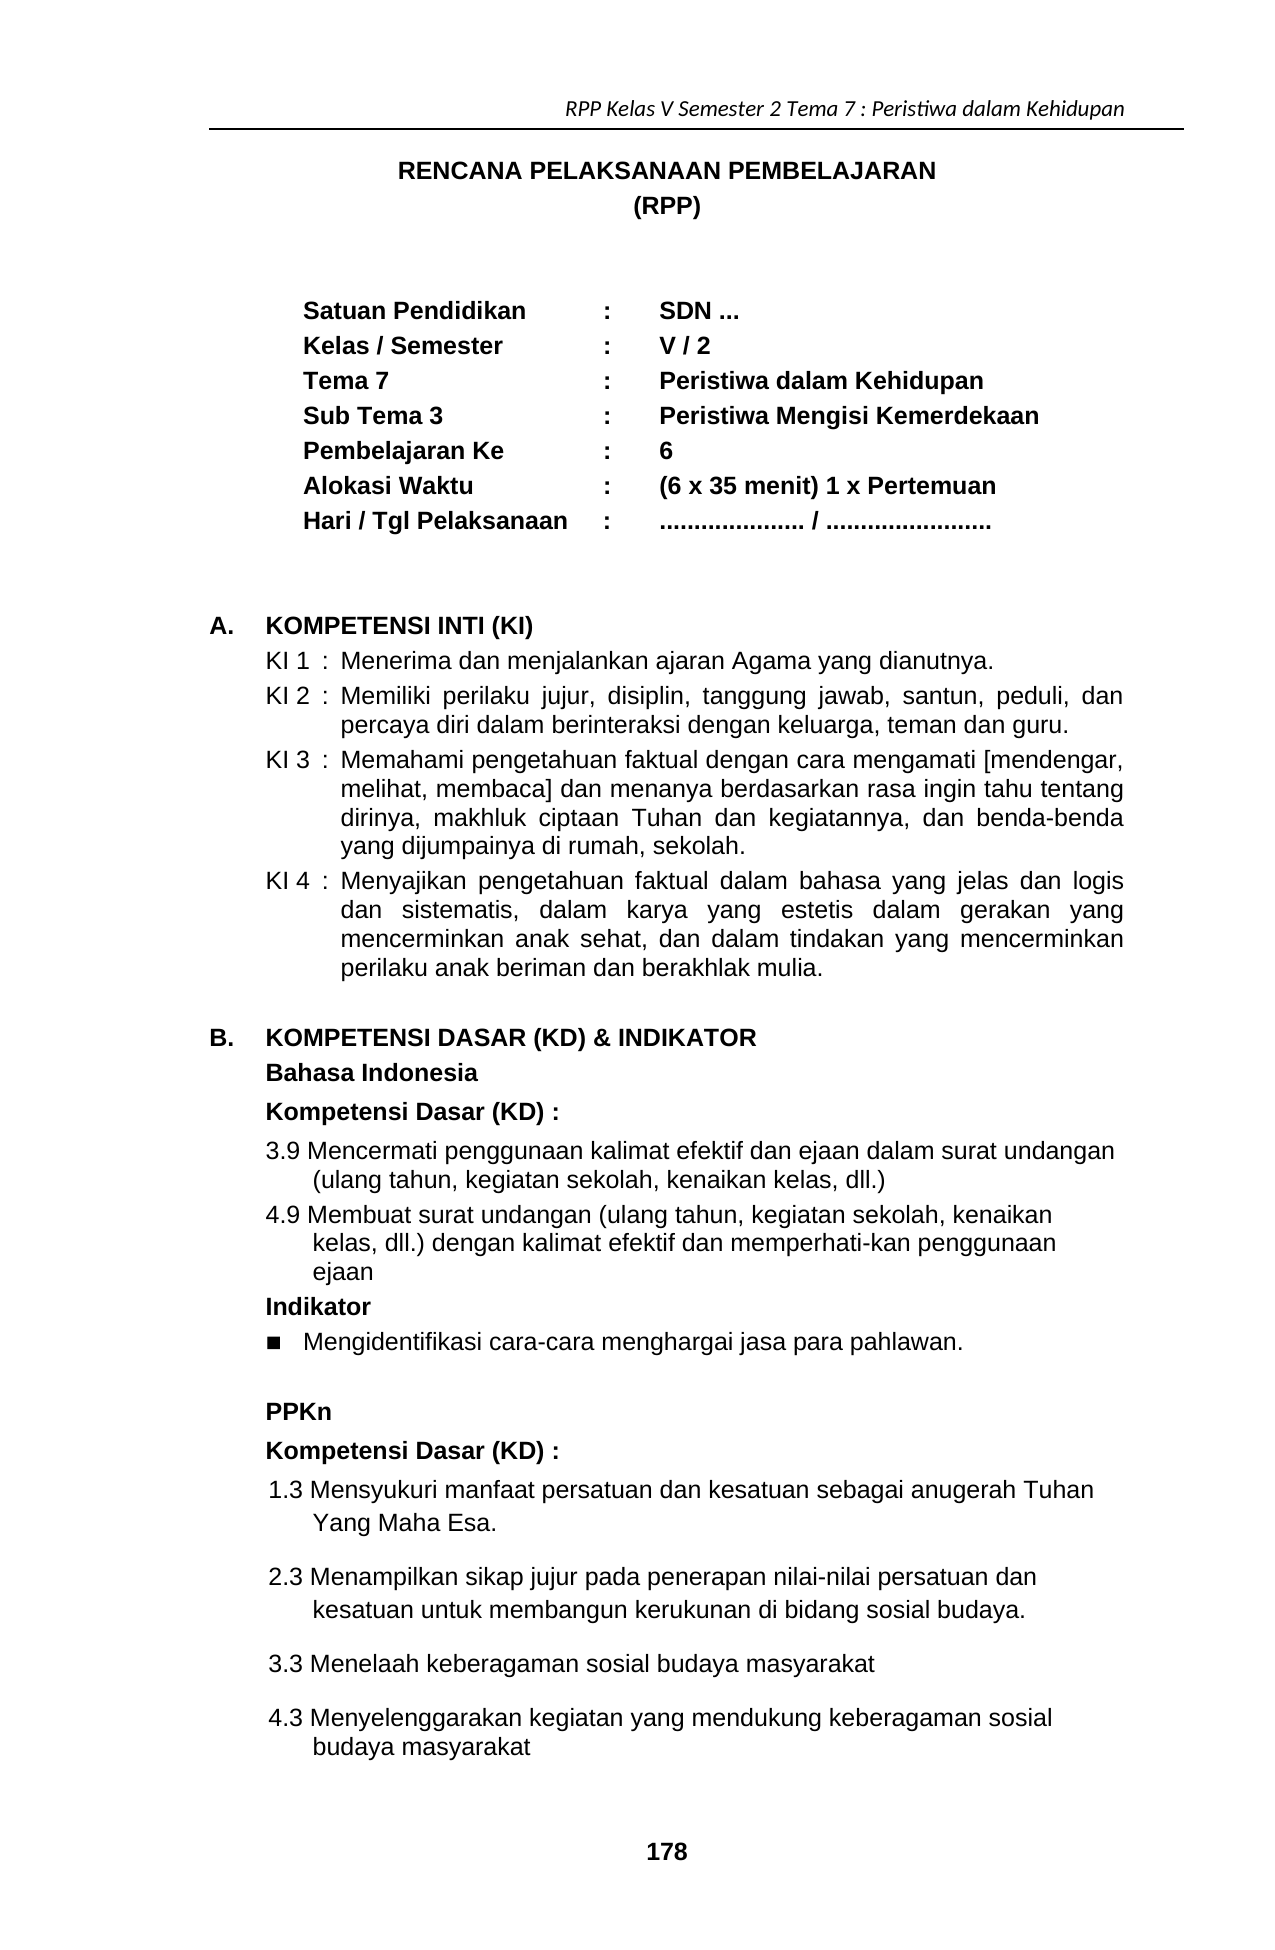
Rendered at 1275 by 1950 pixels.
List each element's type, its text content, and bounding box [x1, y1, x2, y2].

text Alokasi Waktu : (6 x 35 menit) 1 x Pertemuan [303, 471, 1125, 500]
text 3.9 Mencermati penggunaan kalimat efektif dan ejaan dalam surat undangan (ulang tahun, kegiatan sekolah, kenaikan kelas, dll.) [265, 1136, 1125, 1193]
text Kompetensi Dasar (KD) : [265, 1436, 1125, 1465]
text KI 2 : Memiliki perilaku jujur, disiplin, tanggung jawab, santun, peduli, dan percaya diri dalam berinteraksi dengan keluarga, teman dan guru. [265, 681, 1125, 739]
text RENCANA PELAKSANAAN PEMBELAJARAN [209, 156, 1125, 185]
text B. KOMPETENSI DASAR (KD) & INDIKATOR [209, 1022, 1125, 1051]
text Kelas / Semester : V / 2 [303, 331, 1125, 360]
text PPKn [265, 1397, 1125, 1426]
text Sub Tema 3 : Peristiwa Mengisi Kemerdekaan [303, 401, 1125, 430]
list Mengidentifikasi cara-cara menghargai jasa para pahlawan. [265, 1327, 1125, 1356]
text Kompetensi Dasar (KD) : [265, 1097, 1125, 1125]
text 4.9 Membuat surat undangan (ulang tahun, kegiatan sekolah, kenaikan kelas, dll.) dengan kalimat efektif dan memperhati-kan penggunaan ejaan [265, 1199, 1125, 1286]
text KI 3 : Memahami pengetahuan faktual dengan cara mengamati [mendengar, melihat, membaca] dan menanya berdasarkan rasa ingin tahu tentang dirinya, makhluk ciptaan Tuhan dan kegiatannya, dan benda-benda yang dijumpainya di rumah, sekolah. [265, 745, 1125, 860]
text (RPP) [209, 191, 1125, 220]
text Tema 7 : Peristiwa dalam Kehidupan [303, 366, 1125, 395]
text KI 4 : Menyajikan pengetahuan faktual dalam bahasa yang jelas dan logis dan sistematis, dalam karya yang estetis dalam gerakan yang mencerminkan anak sehat, dan dalam tindakan yang mencerminkan perilaku anak beriman dan berakhlak mulia. [265, 866, 1125, 981]
text 4.3 Menyelenggarakan kegiatan yang mendukung keberagaman sosial budaya masyarakat [268, 1703, 1125, 1761]
text KI 1 : Menerima dan menjalankan ajaran Agama yang dianutnya. [265, 646, 1125, 675]
text 2.3 Menampilkan sikap jujur pada penerapan nilai-nilai persatuan dan kesatuan untuk membangun kerukunan di bidang sosial budaya. [268, 1562, 1125, 1624]
text 1.3 Mensyukuri manfaat persatuan dan kesatuan sebagai anugerah Tuhan Yang Maha Esa. [268, 1475, 1125, 1537]
text Hari / Tgl Pelaksanaan : ..................... / ........................ [303, 506, 1125, 535]
text Satuan Pendidikan : SDN ... [303, 296, 1125, 325]
text Bahasa Indonesia [265, 1057, 1125, 1086]
text 3.3 Menelaah keberagaman sosial budaya masyarakat [268, 1649, 1125, 1678]
text Pembelajaran Ke : 6 [303, 436, 1125, 465]
text Indikator [265, 1292, 1125, 1321]
text A. KOMPETENSI INTI (KI) [209, 611, 1125, 640]
